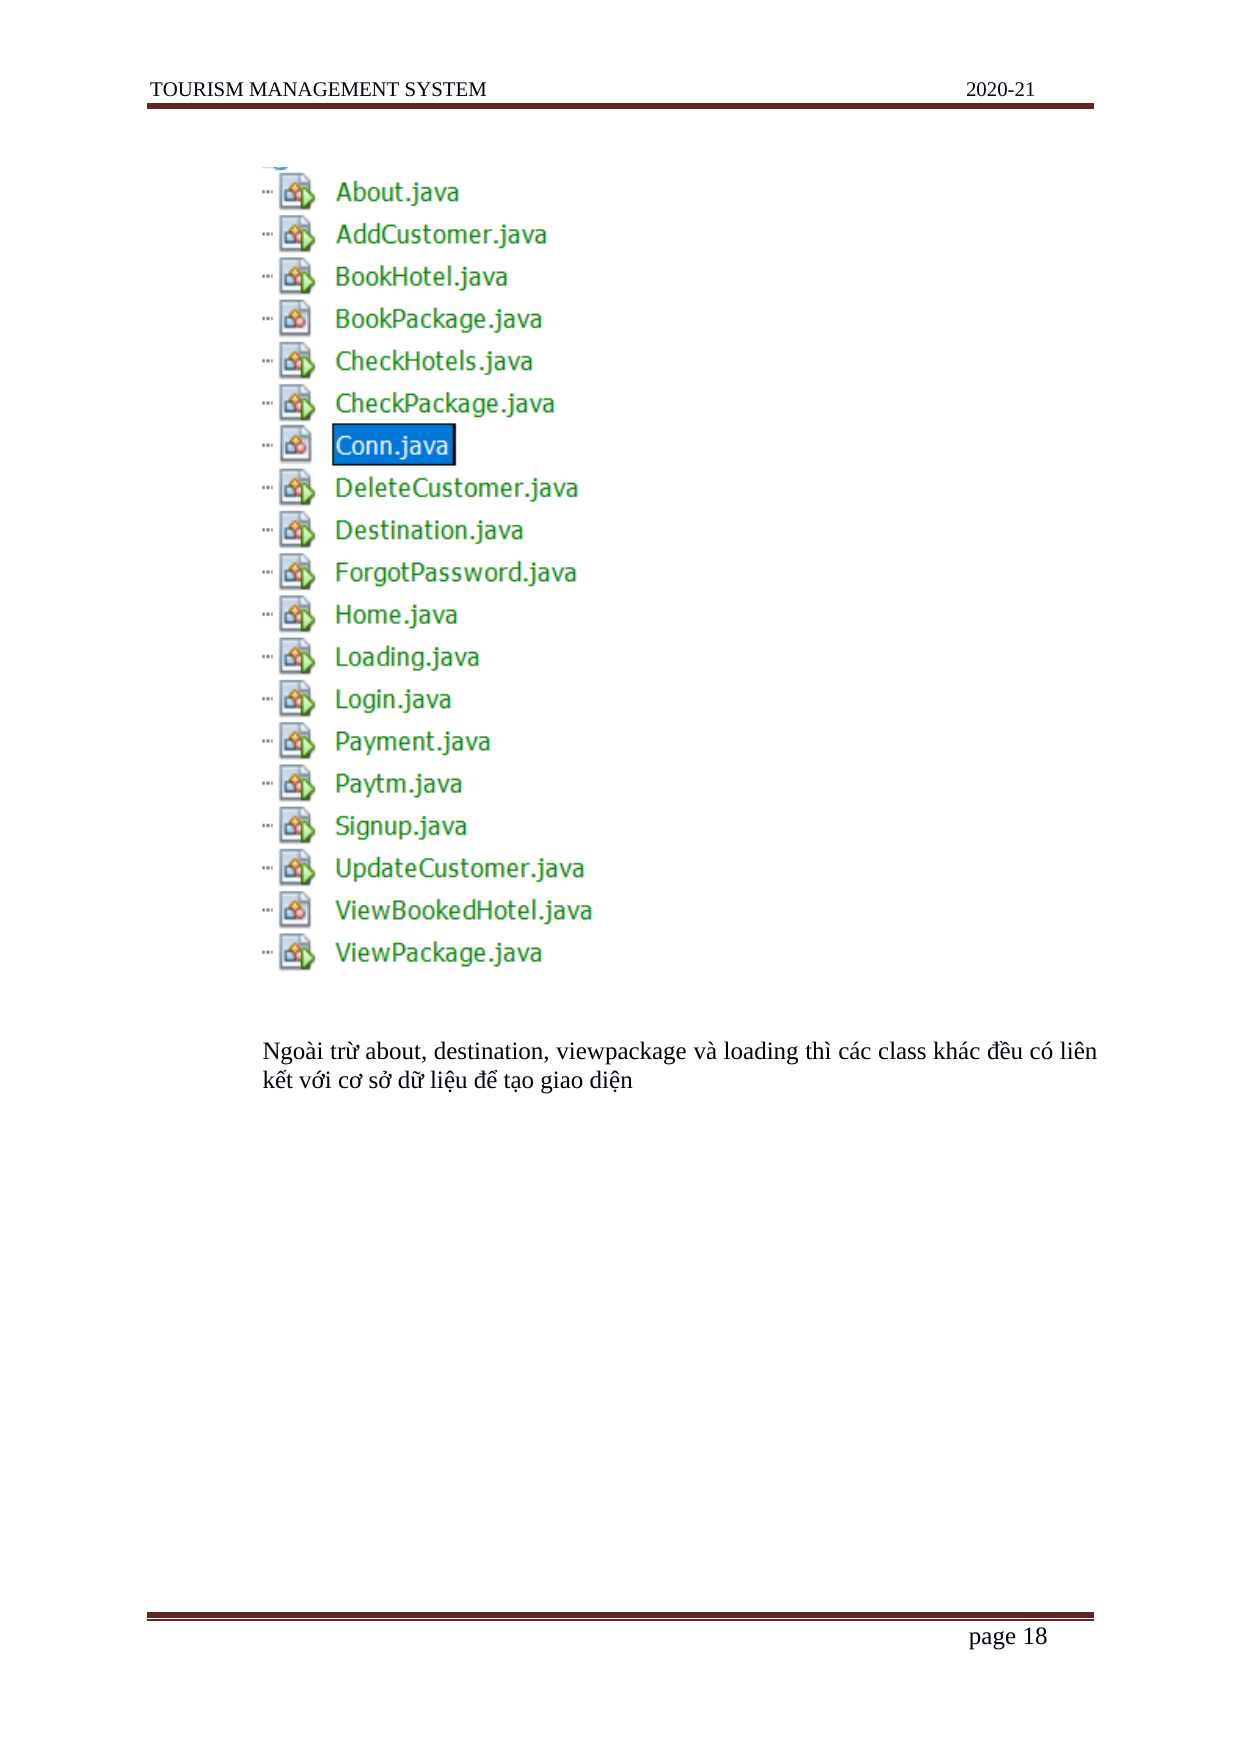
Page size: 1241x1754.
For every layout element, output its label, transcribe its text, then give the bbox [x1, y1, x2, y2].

picture [262, 167, 746, 976]
list Ngoài trừ about, destination, viewpackage và loading thì các class khác đều có liên kết với cơ sở dữ liệu để tạo giao diện [262, 1036, 1098, 1094]
